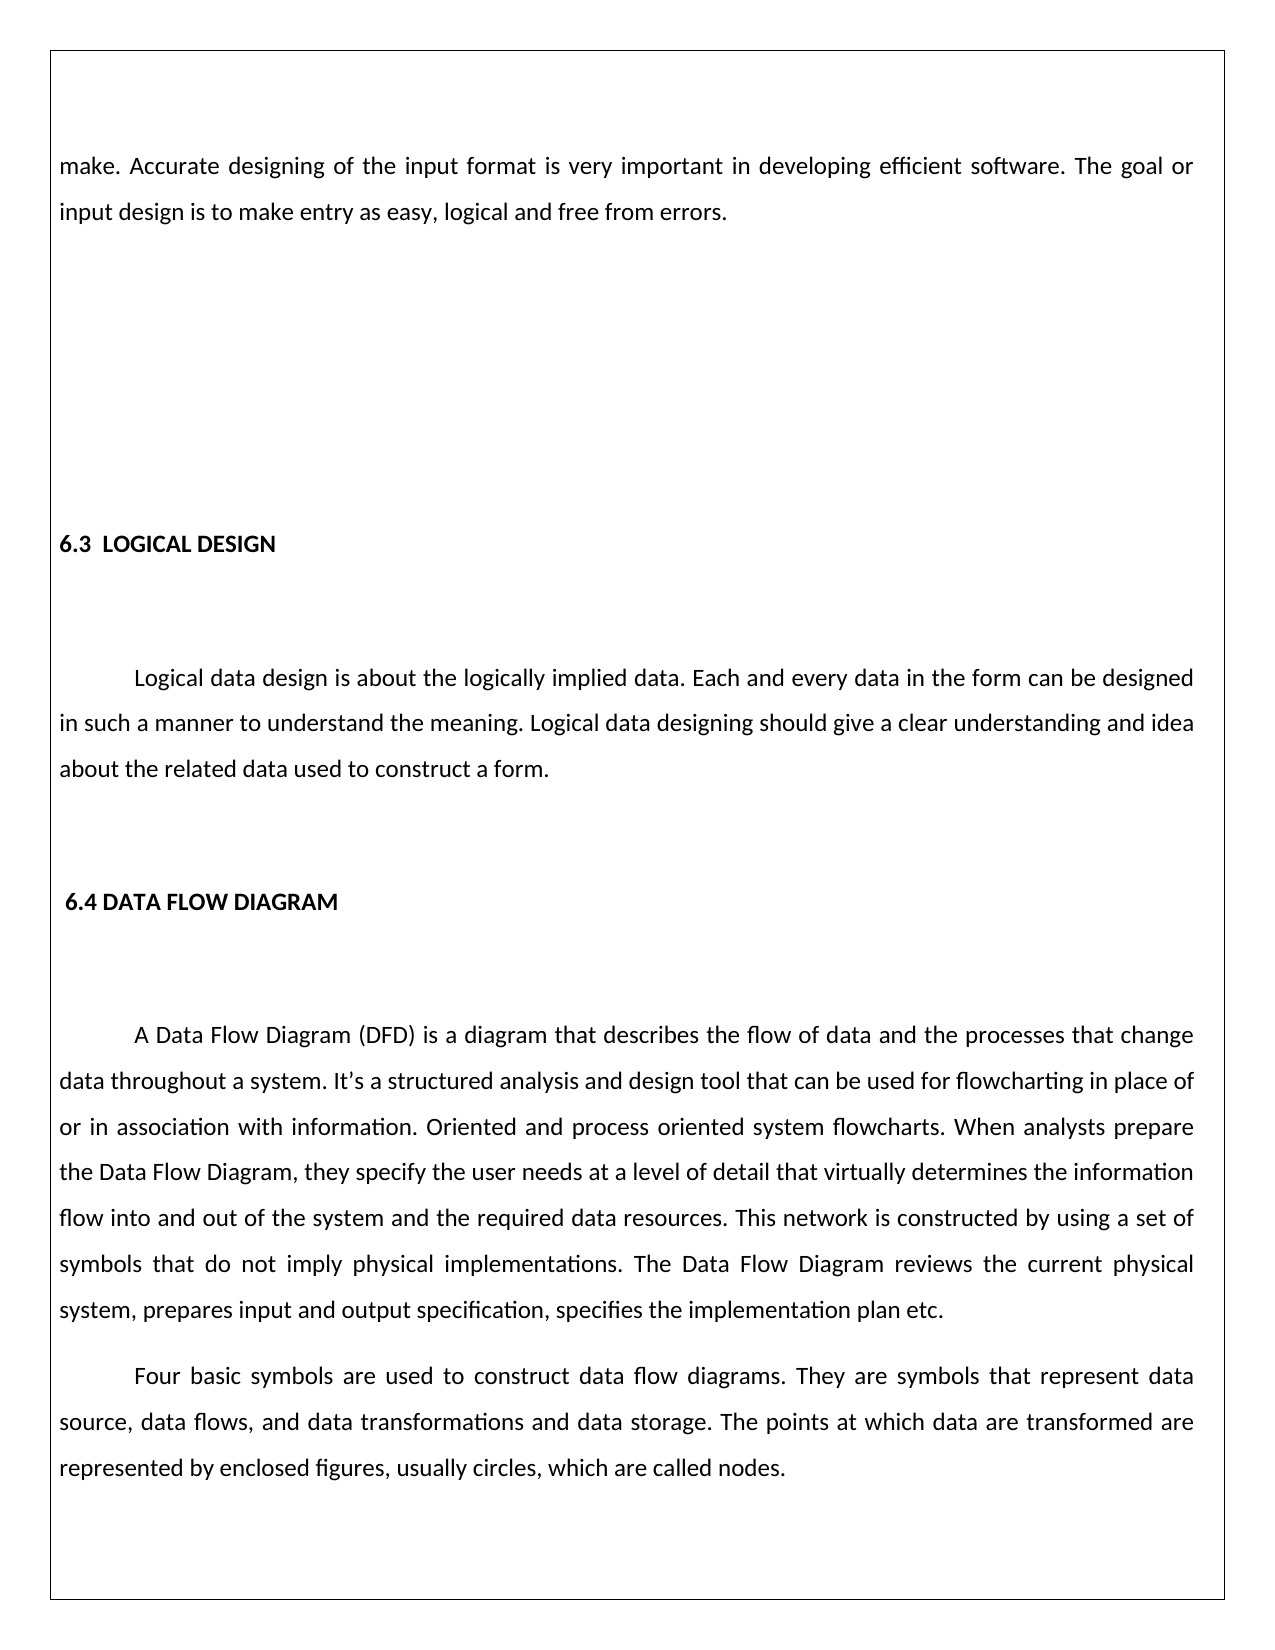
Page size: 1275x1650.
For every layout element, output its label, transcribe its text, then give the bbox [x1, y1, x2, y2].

text Logical data design is about the logically implied data. Each and every data in the form can be designed in such a manner to understand the meaning. Logical data designing should give a clear understanding and idea about the related data used to construct a form. [59, 662, 1196, 784]
text Four basic symbols are used to construct data flow diagrams. They are symbols that represent data source, data flows, and data transformations and data storage. The points at which data are transformed are represented by enclosed figures, usually circles, which are called nodes. [59, 1360, 1196, 1482]
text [59, 150, 1196, 226]
text A Data Flow Diagram (DFD) is a diagram that describes the flow of data and the processes that change data throughout a system. It’s a structured analysis and design tool that can be used for flowcharting in place of or in association with information. Oriented and process oriented system flowcharts. When analysts prepare the Data Flow Diagram, they specify the user needs at a level of detail that virtually determines the information flow into and out of the system and the required data resources. This network is constructed by using a set of symbols that do not imply physical implementations. The Data Flow Diagram reviews the current physical system, prepares input and output specification, specifies the implementation plan etc. [59, 1019, 1196, 1324]
text 6.3 LOGICAL DESIGN [59, 528, 1196, 559]
text 6.4 DATA FLOW DIAGRAM [59, 886, 1196, 917]
